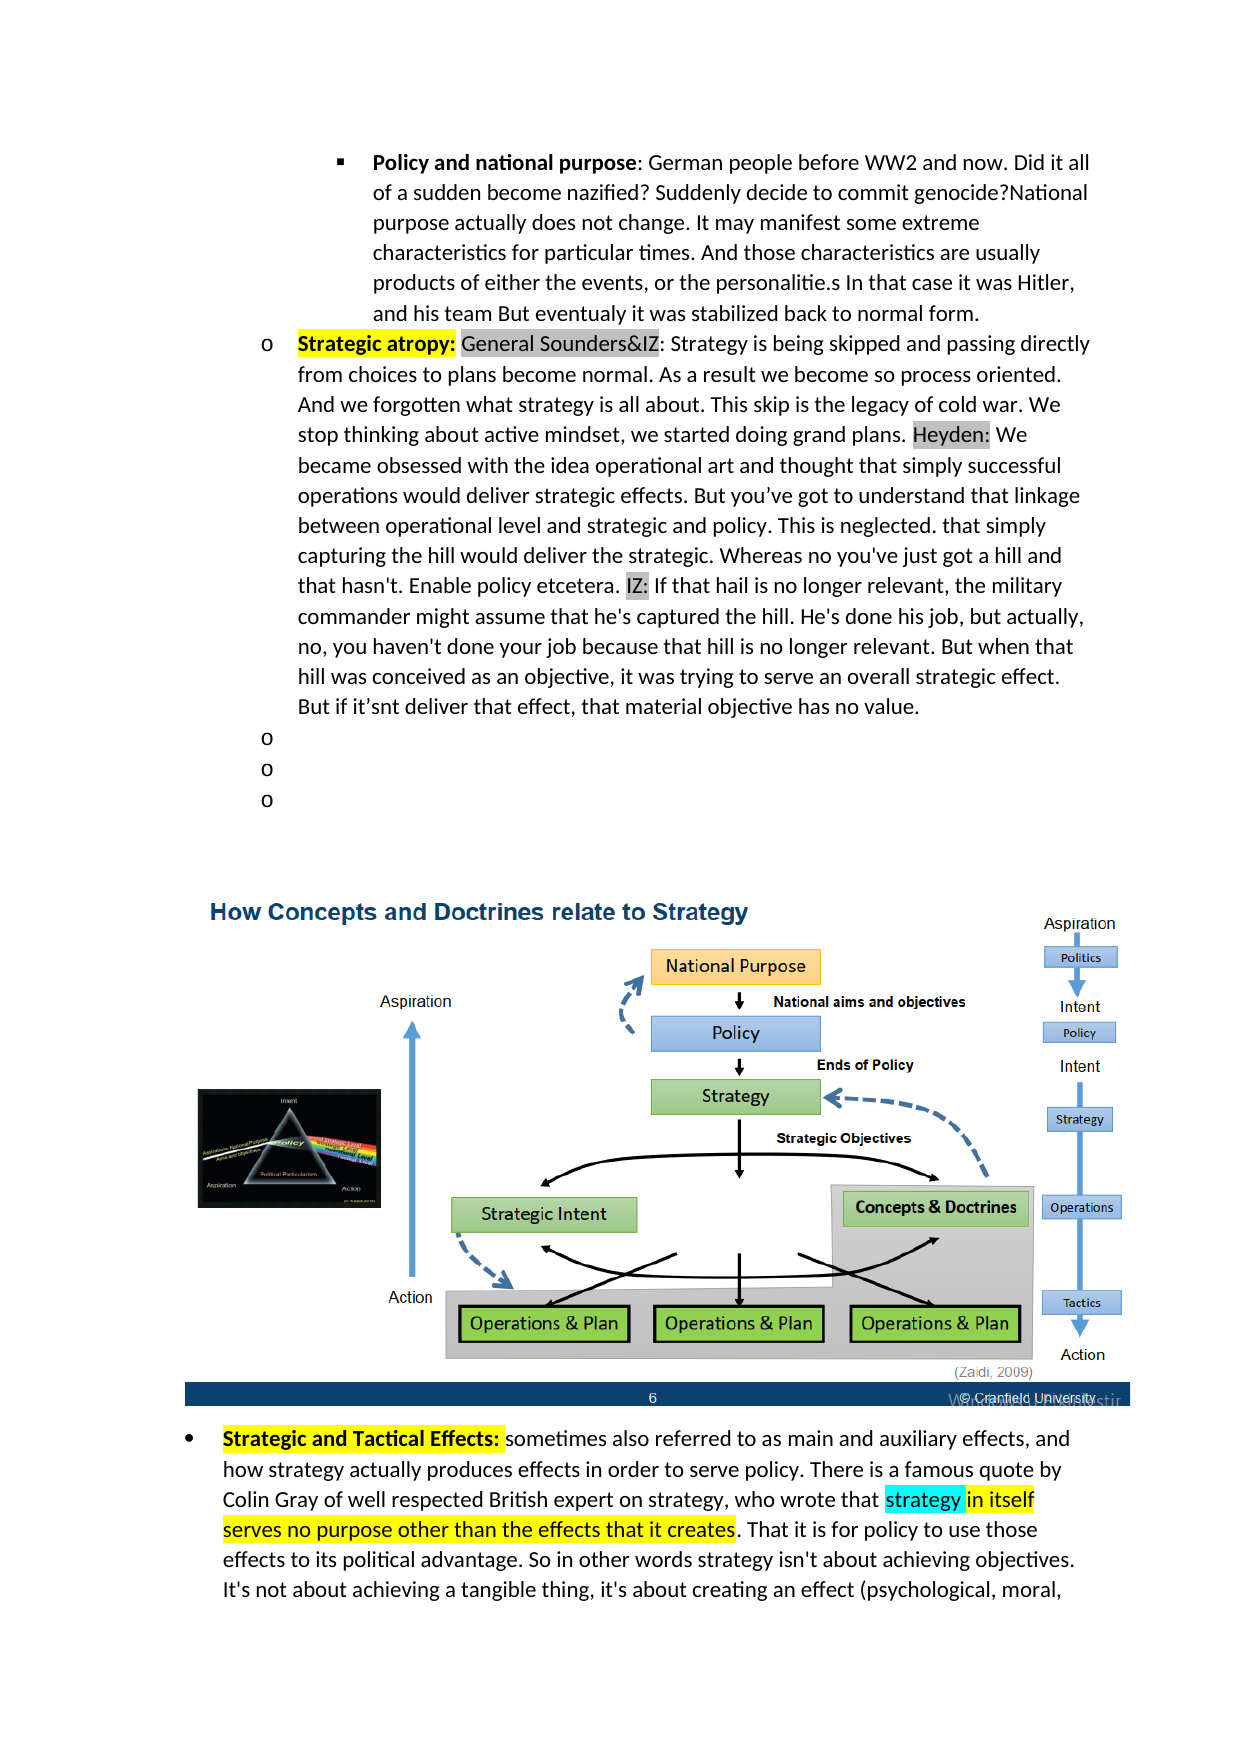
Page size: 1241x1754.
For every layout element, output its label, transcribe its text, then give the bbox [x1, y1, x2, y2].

picture [185, 880, 1130, 1406]
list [185, 1424, 1093, 1604]
list Strategic atropy: General Sounders&IZ: Strategy is being skipped and passing directly from choices to plans become normal. As a result we become so process oriented. And we forgotten what strategy is all about. This skip is the legacy of cold war. We stop thinking about active mindset, we started doing grand plans. Heyden: We became obsessed with the idea operational art and thought that simply successful operations would deliver strategic effects. But you’ve got to understand that linkage between operational level and strategic and policy. This is neglected. that simply capturing the hill would deliver the strategic. Whereas no you've just got a hill and that hasn't. Enable policy etcetera. IZ: If that hail is no longer relevant, the military commander might assume that he's captured the hill. He's done his job, but actually, no, you haven't done your job because that hill is no longer relevant. But when that hill was conceived as an objective, it was trying to serve an overall strategic effect. But if it’snt deliver that effect, that material objective has no value. [260, 329, 1093, 721]
list Policy and national purpose: German people before WW2 and now. Did it all of a sudden become nazified? Suddenly decide to commit genocide?National purpose actually does not change. It may manifest some extreme characteristics for particular times. And those characteristics are usually products of either the events, or the personalitie.s In that case it was Hitler, and his team But eventualy it was stabilized back to normal form. [335, 148, 1093, 327]
